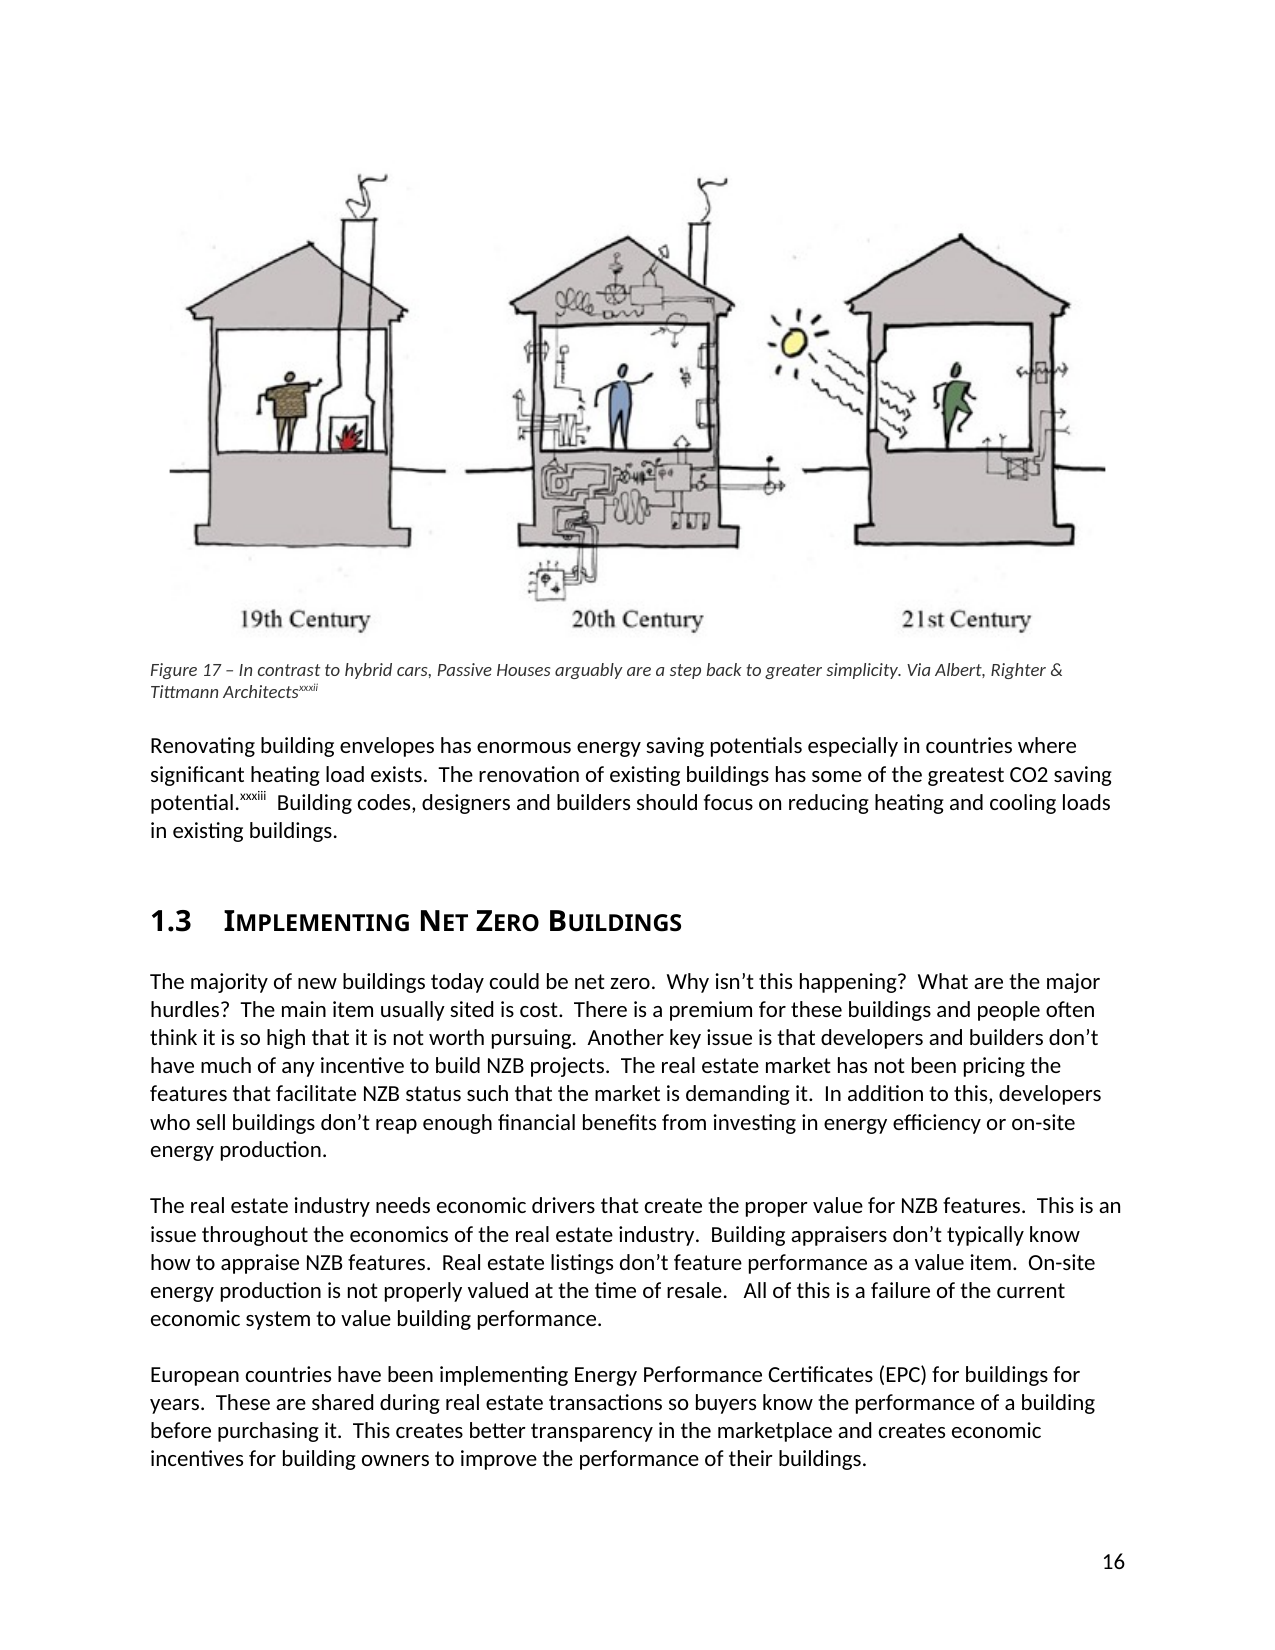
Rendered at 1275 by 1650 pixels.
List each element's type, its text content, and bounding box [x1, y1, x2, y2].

text European countries have been implementing Energy Performance Certificates (EPC) for buildings for years. These are shared during real estate transactions so buyers know the performance of a building before purchasing it. This creates better transparency in the marketplace and creates economic incentives for building owners to improve the performance of their buildings. [150, 1360, 1125, 1472]
subtitle Implementing Net Zero Buildings [150, 900, 1125, 939]
text The majority of new buildings today could be net zero. Why isn’t this happening? What are the major hurdles? The main item usually sited is cost. There is a premium for these buildings and people often think it is so high that it is not worth pursuing. Another key issue is that developers and builders don’t have much of any incentive to build NZB projects. The real estate market has not been pricing the features that facilitate NZB status such that the market is demanding it. In addition to this, developers who sell buildings don’t reap enough financial benefits from investing in energy efficiency or on-site energy production. [150, 967, 1125, 1164]
picture [169, 150, 1106, 658]
text The real estate industry needs economic drivers that create the proper value for NZB features. This is an issue throughout the economics of the real estate industry. Building appraisers don’t typically know how to appraise NZB features. Real estate listings don’t feature performance as a value item. On-site energy production is not properly valued at the time of resale. All of this is a failure of the current economic system to value building performance. [150, 1192, 1125, 1332]
text Renovating building envelopes has enormous energy saving potentials especially in countries where significant heating load exists. The renovation of existing buildings has some of the greatest CO2 saving potential. Building codes, designers and builders should focus on reducing heating and cooling loads in existing buildings. [150, 732, 1125, 844]
